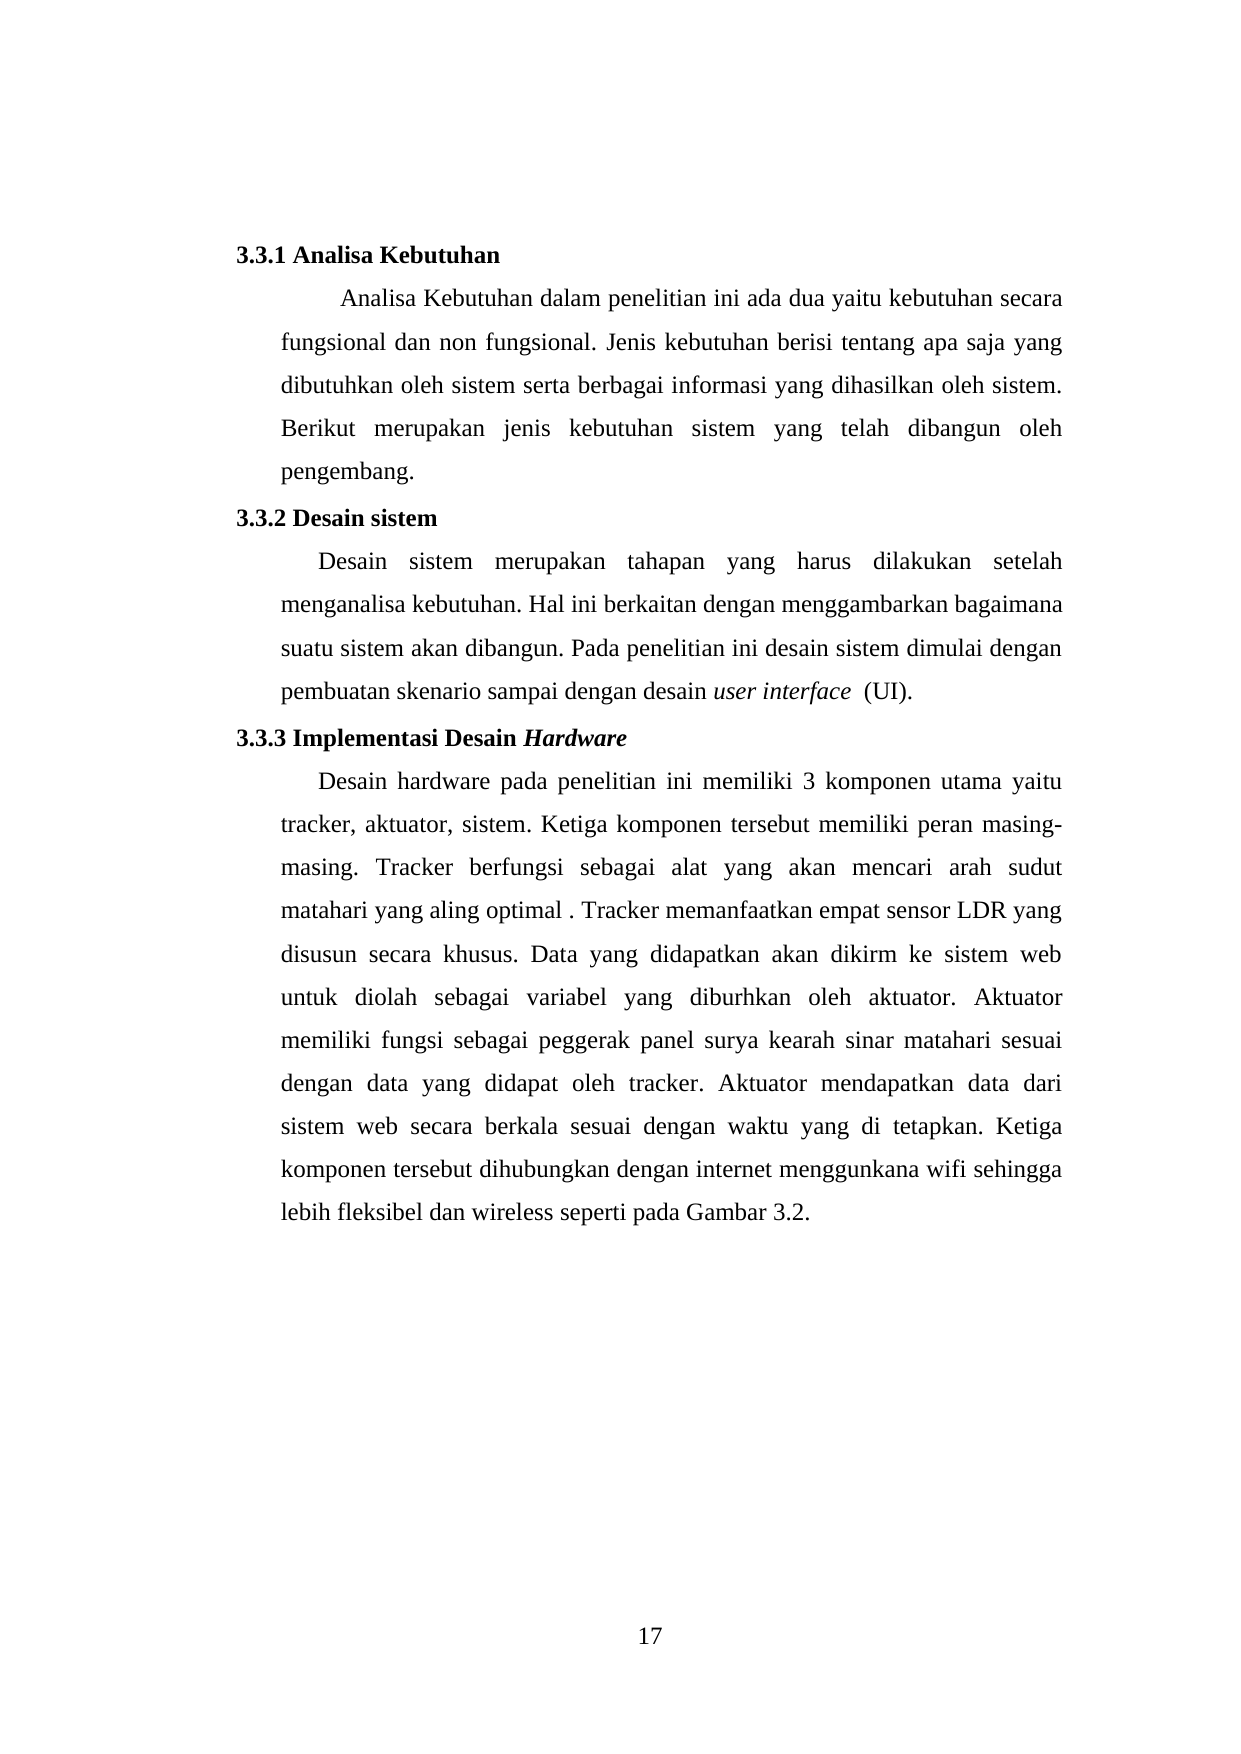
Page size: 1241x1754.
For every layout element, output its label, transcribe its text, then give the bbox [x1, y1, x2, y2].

subtitle Implementasi Desain Hardware [236, 723, 1063, 752]
text Desain sistem merupakan tahapan yang harus dilakukan setelah menganalisa kebutuhan. Hal ini berkaitan dengan menggambarkan bagaimana suatu sistem akan dibangun. Pada penelitian ini desain sistem dimulai dengan pembuatan skenario sampai dengan desain user interface (UI). [281, 546, 1063, 704]
text Analisa Kebutuhan dalam penelitian ini ada dua yaitu kebutuhan secara fungsional dan non fungsional. Jenis kebutuhan berisi tentang apa saja yang dibutuhkan oleh sistem serta berbagai informasi yang dihasilkan oleh sistem. Berikut merupakan jenis kebutuhan sistem yang telah dibangun oleh pengembang. [281, 283, 1063, 485]
subtitle Desain sistem [236, 503, 1063, 532]
subtitle Analisa Kebutuhan [236, 240, 1063, 269]
text Desain hardware pada penelitian ini memiliki 3 komponen utama yaitu tracker, aktuator, sistem. Ketiga komponen tersebut memiliki peran masing-masing. Tracker berfungsi sebagai alat yang akan mencari arah sudut matahari yang aling optimal . Tracker memanfaatkan empat sensor LDR yang disusun secara khusus. Data yang didapatkan akan dikirm ke sistem web untuk diolah sebagai variabel yang diburhkan oleh aktuator. Aktuator memiliki fungsi sebagai peggerak panel surya kearah sinar matahari sesuai dengan data yang didapat oleh tracker. Aktuator mendapatkan data dari sistem web secara berkala sesuai dengan waktu yang di tetapkan. Ketiga komponen tersebut dihubungkan dengan internet menggunkana wifi sehingga lebih fleksibel dan wireless seperti pada Gambar 3.2. [281, 766, 1063, 1226]
